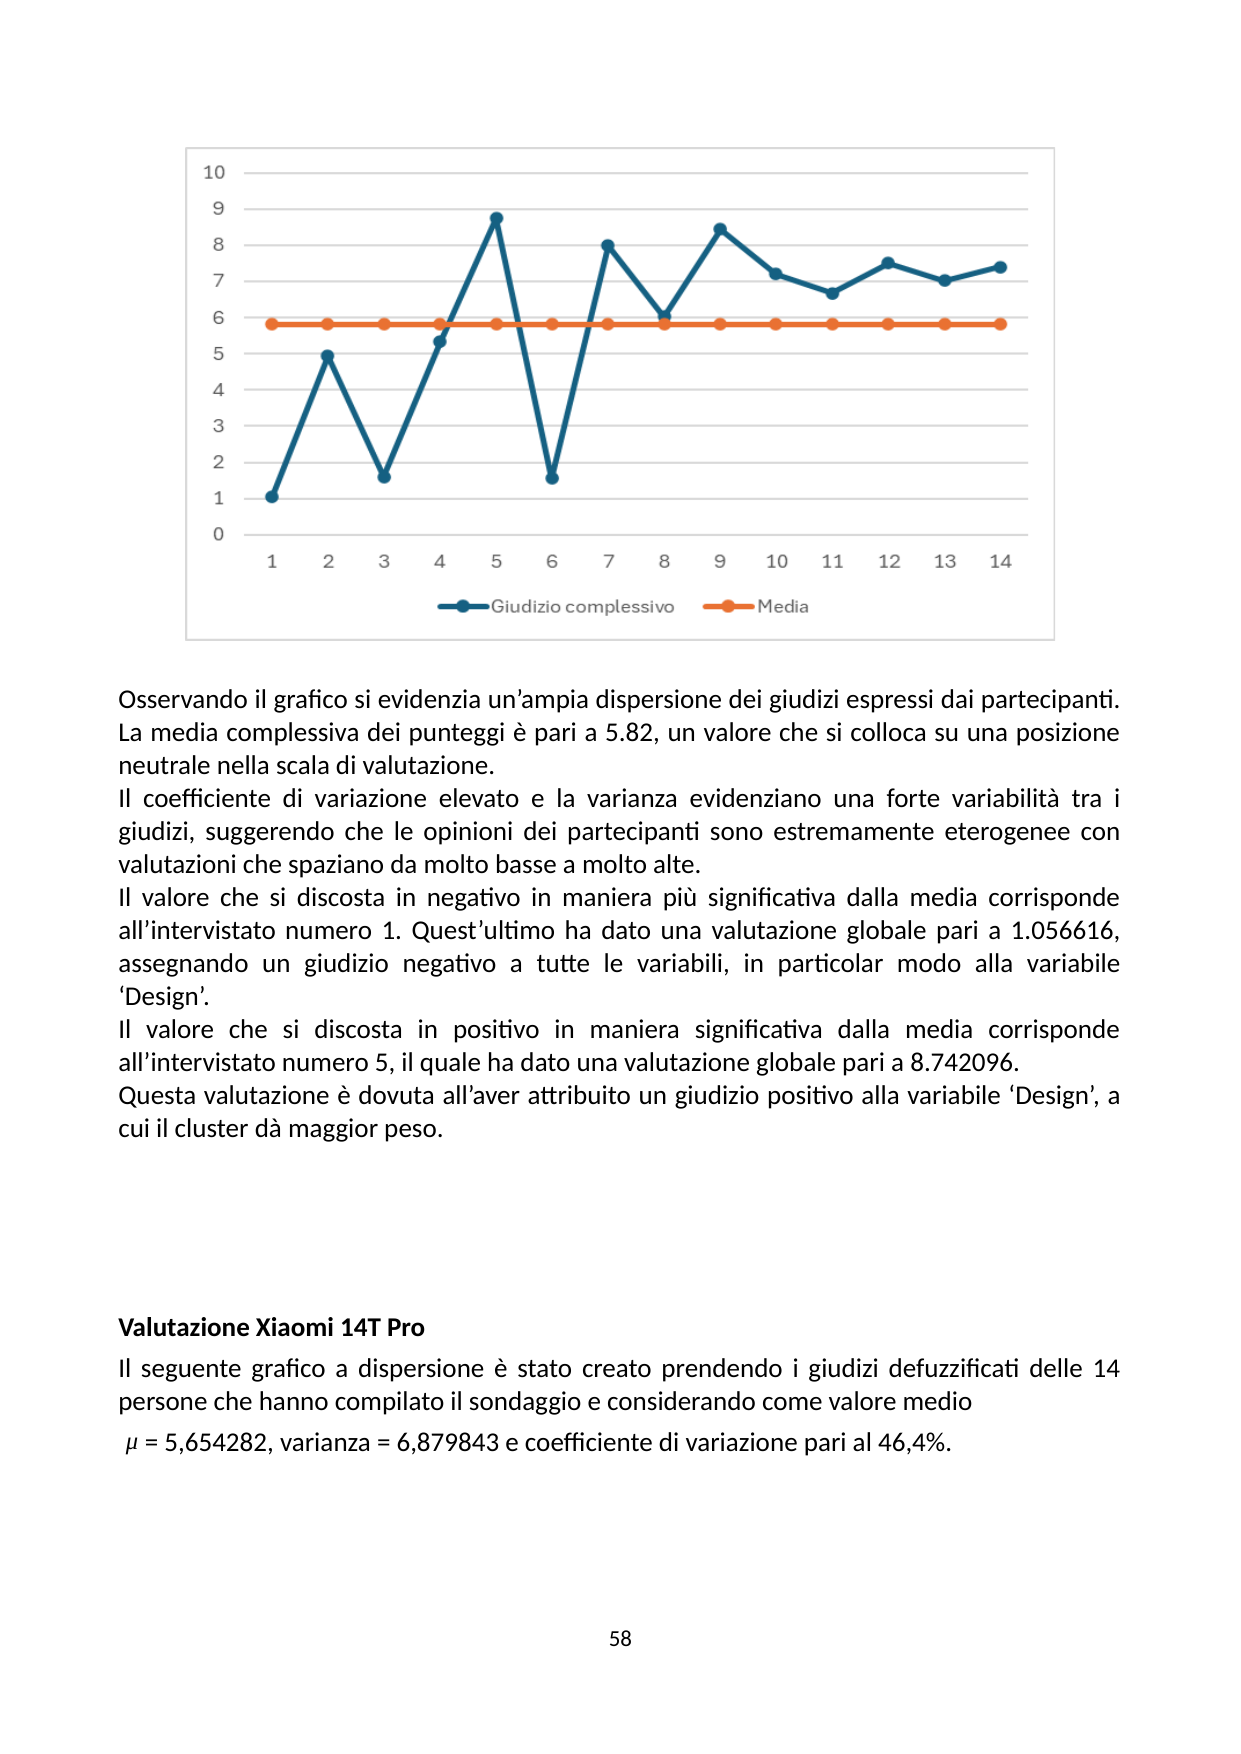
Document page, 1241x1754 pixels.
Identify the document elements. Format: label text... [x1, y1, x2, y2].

text Il seguente grafico a dispersione è stato creato prendendo i giudizi defuzzificati delle 14 persone che hanno compilato il sondaggio e considerando come valore medio [118, 1351, 1122, 1417]
text Questa valutazione è dovuta all’aver attribuito un giudizio positivo alla variabile ‘Design’, a cui il cluster dà maggior peso. [118, 1078, 1122, 1144]
text Valutazione Xiaomi 14T Pro [118, 1310, 1122, 1343]
text Il valore che si discosta in positivo in maniera significativa dalla media corrisponde all’intervistato numero 5, il quale ha dato una valutazione globale pari a 8.742096. [118, 1012, 1122, 1078]
text = 5,654282, varianza = 6,879843 e coefficiente di variazione pari al 46,4%. [118, 1425, 1122, 1458]
text Il valore che si discosta in negativo in maniera più significativa dalla media corrisponde all’intervistato numero 1. Quest’ultimo ha dato una valutazione globale pari a 1.056616, assegnando un giudizio negativo a tutte le variabili, in particolar modo alla variabile ‘Design’. [118, 880, 1122, 1012]
text Il coefficiente di variazione elevato e la varianza evidenziano una forte variabilità tra i giudizi, suggerendo che le opinioni dei partecipanti sono estremamente eterogenee con valutazioni che spaziano da molto basse a molto alte. [118, 781, 1122, 880]
text Osservando il grafico si evidenzia un’ampia dispersione dei giudizi espressi dai partecipanti. La media complessiva dei punteggi è pari a 5.82, un valore che si colloca su una posizione neutrale nella scala di valutazione. [118, 682, 1122, 781]
picture [185, 147, 1055, 641]
